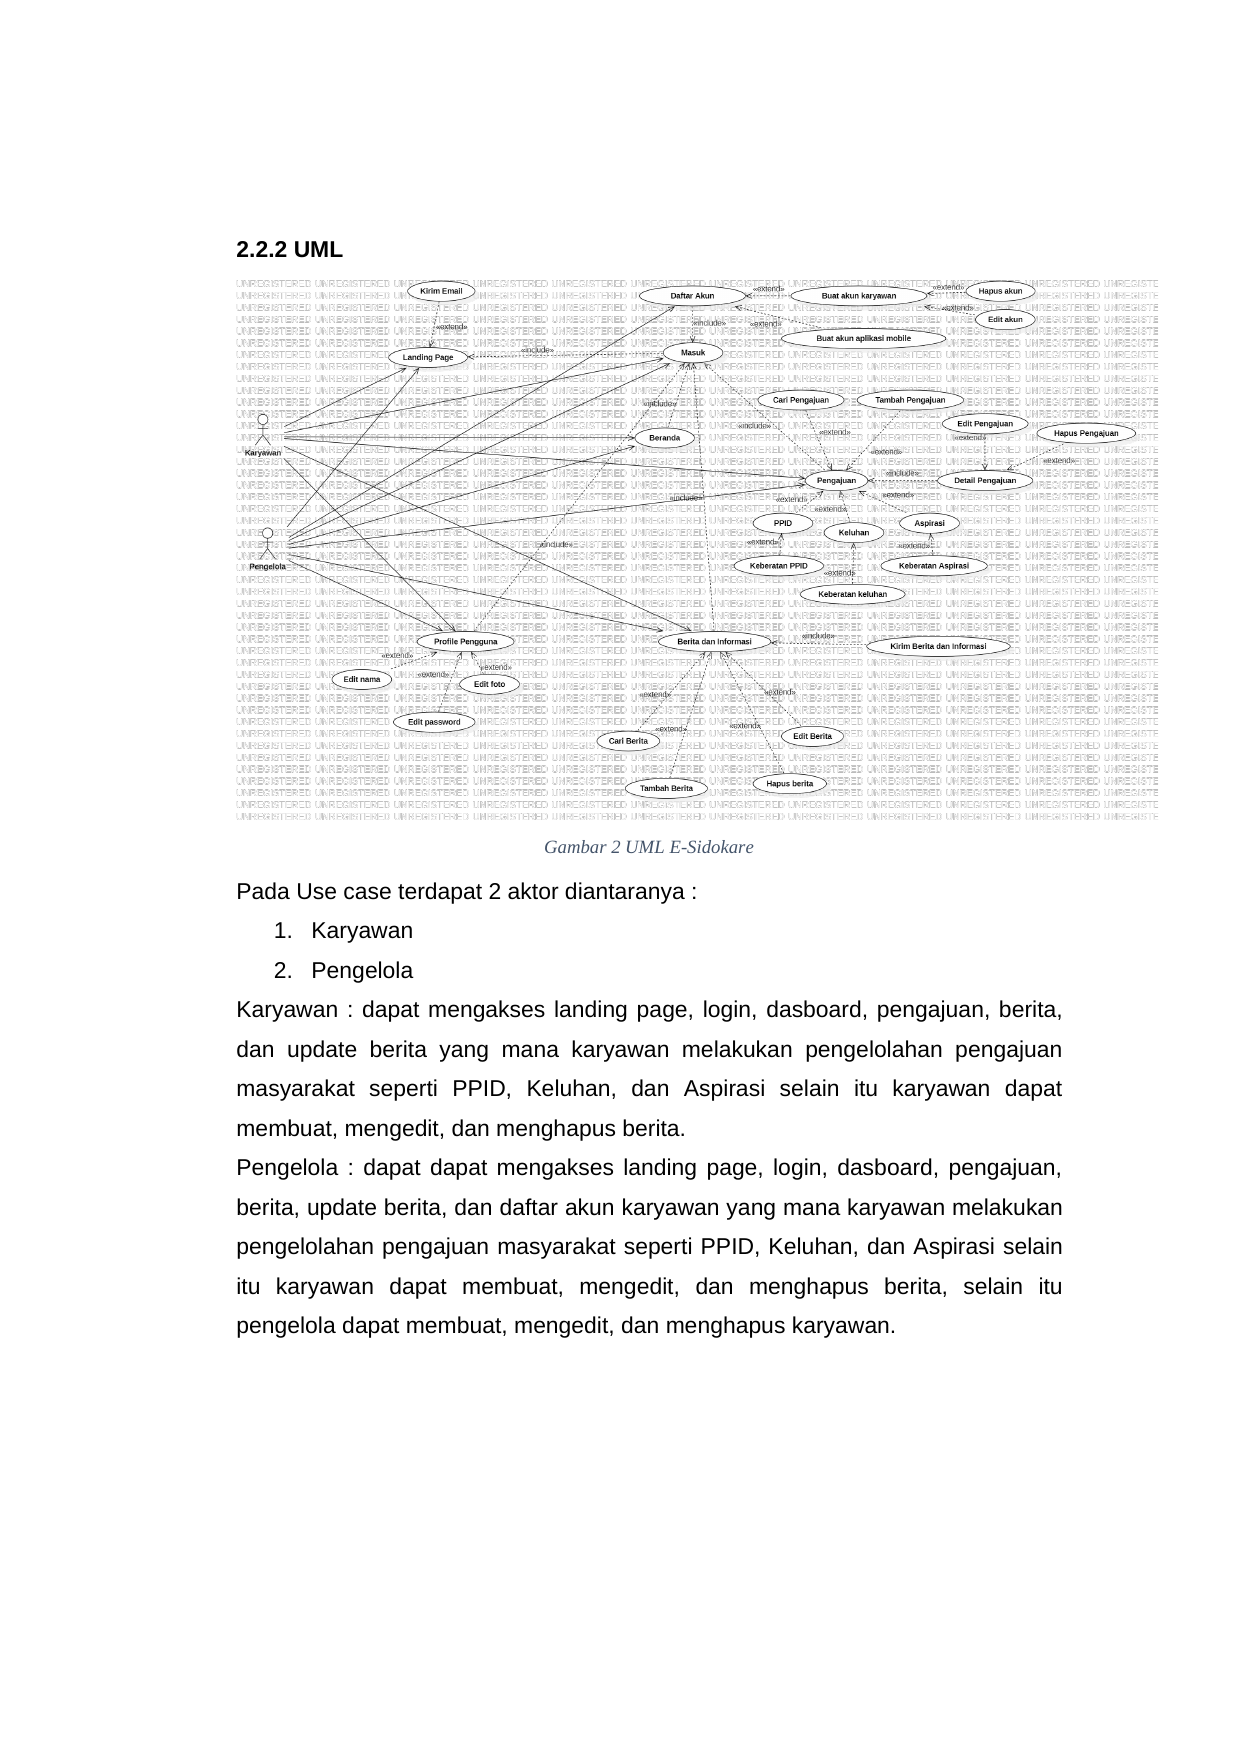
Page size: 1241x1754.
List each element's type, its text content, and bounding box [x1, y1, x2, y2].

text 2.2.2 UML [236, 236, 1063, 263]
list Pengelola [274, 957, 1063, 983]
picture [236, 275, 1159, 822]
list Karyawan [274, 917, 1063, 944]
text Pada Use case terdapat 2 aktor diantaranya : [236, 878, 1063, 904]
text Gambar 2 UML E-Sidokare [236, 836, 1063, 857]
text Pengelola : dapat dapat mengakses landing page, login, dasboard, pengajuan, berita, update berita, dan daftar akun karyawan yang mana karyawan melakukan pengelolahan pengajuan masyarakat seperti PPID, Keluhan, dan Aspirasi selain itu karyawan dapat membuat, mengedit, dan menghapus berita, selain itu pengelola dapat membuat, mengedit, dan menghapus karyawan. [236, 1154, 1063, 1338]
text Karyawan : dapat mengakses landing page, login, dasboard, pengajuan, berita, dan update berita yang mana karyawan melakukan pengelolahan pengajuan masyarakat seperti PPID, Keluhan, dan Aspirasi selain itu karyawan dapat membuat, mengedit, dan menghapus berita. [236, 996, 1063, 1141]
